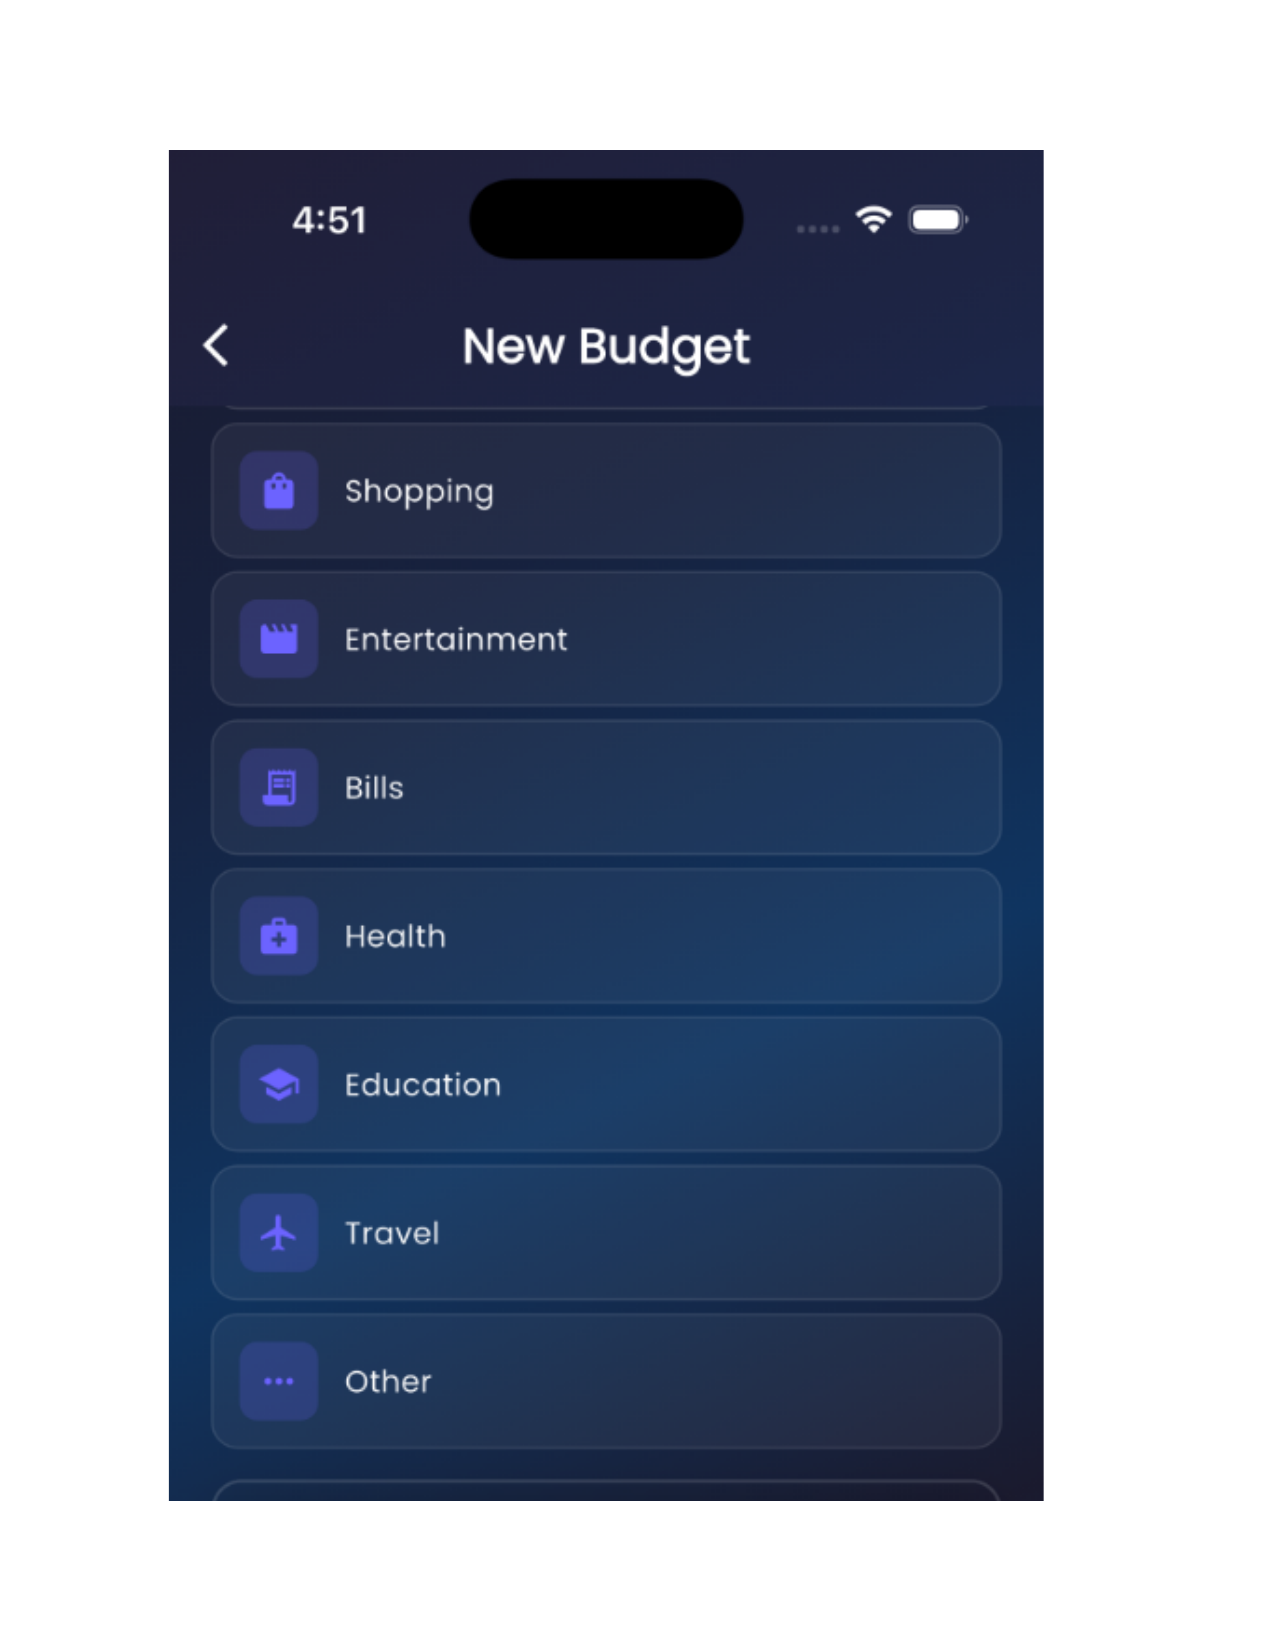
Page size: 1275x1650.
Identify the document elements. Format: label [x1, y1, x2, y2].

picture [168, 150, 1044, 1501]
